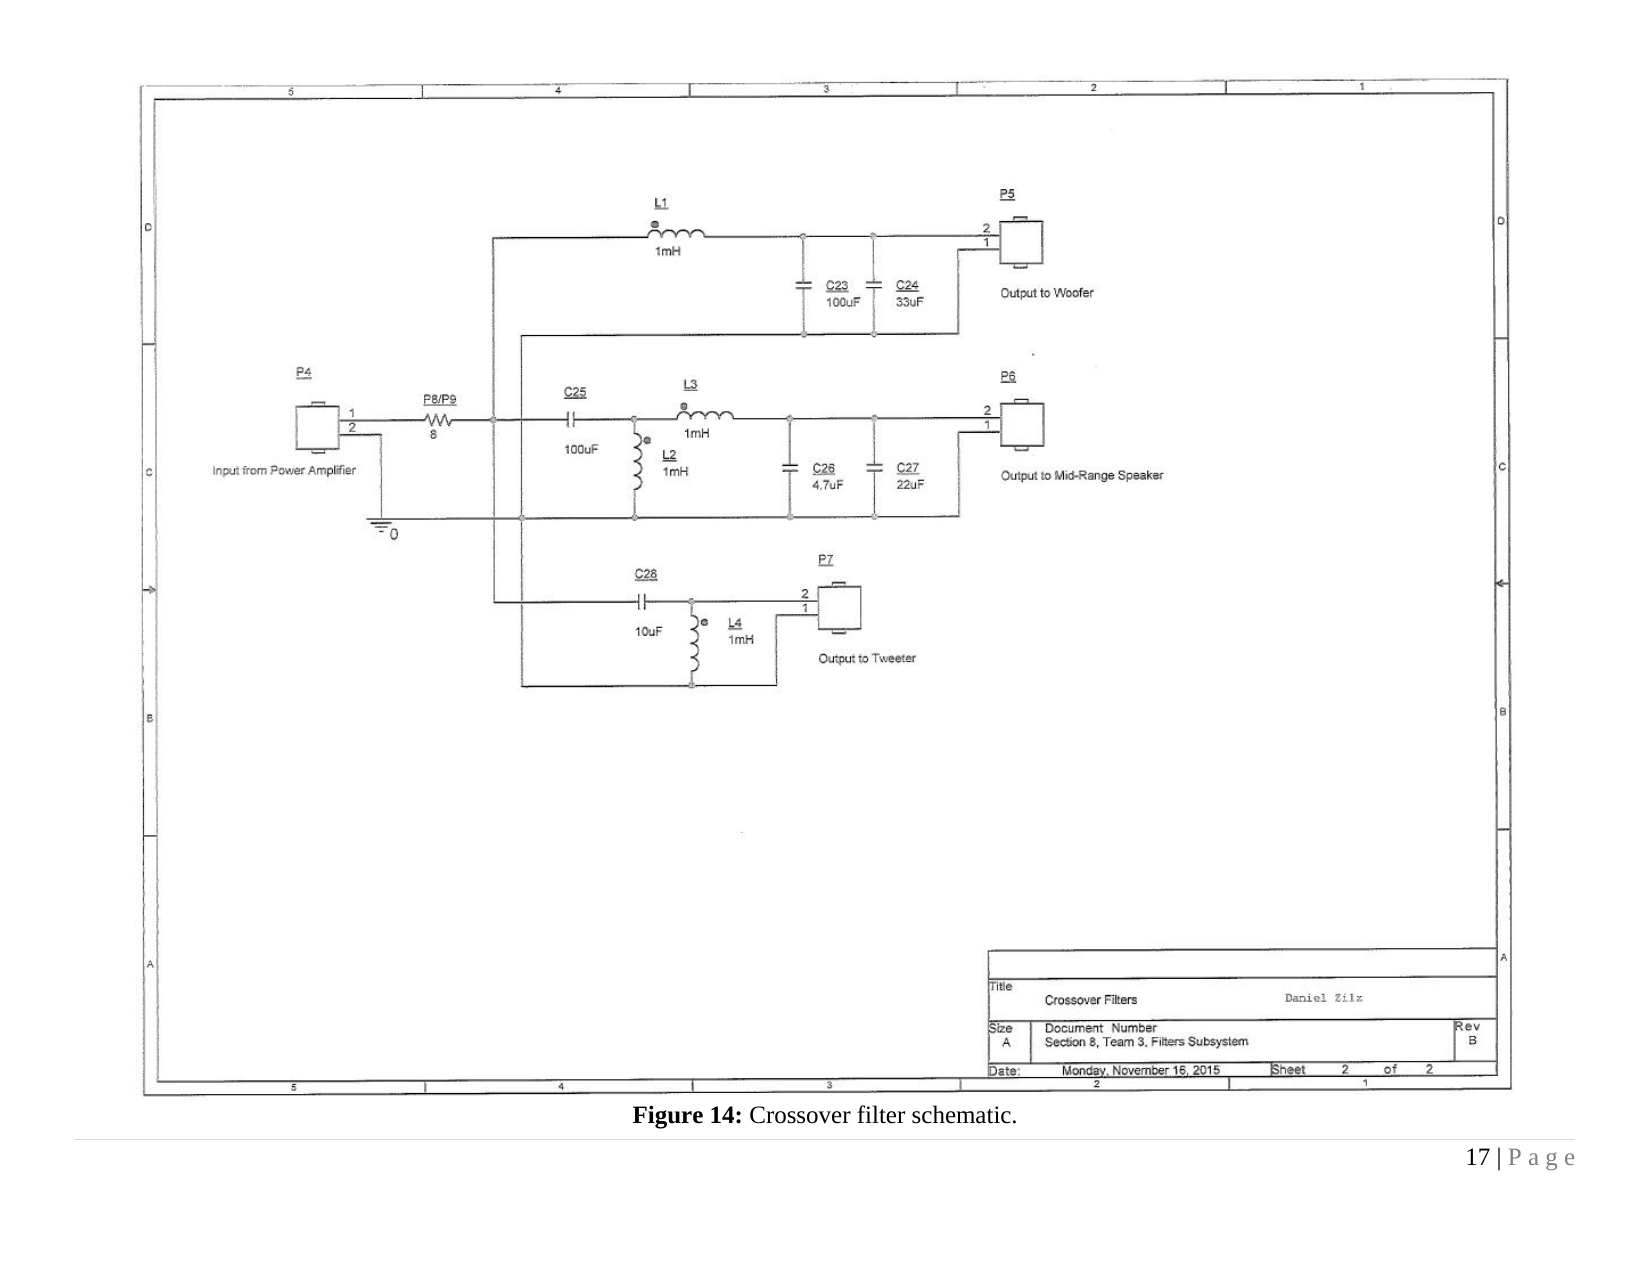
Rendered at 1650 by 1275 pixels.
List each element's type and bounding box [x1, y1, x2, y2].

picture [135, 75, 1515, 1101]
